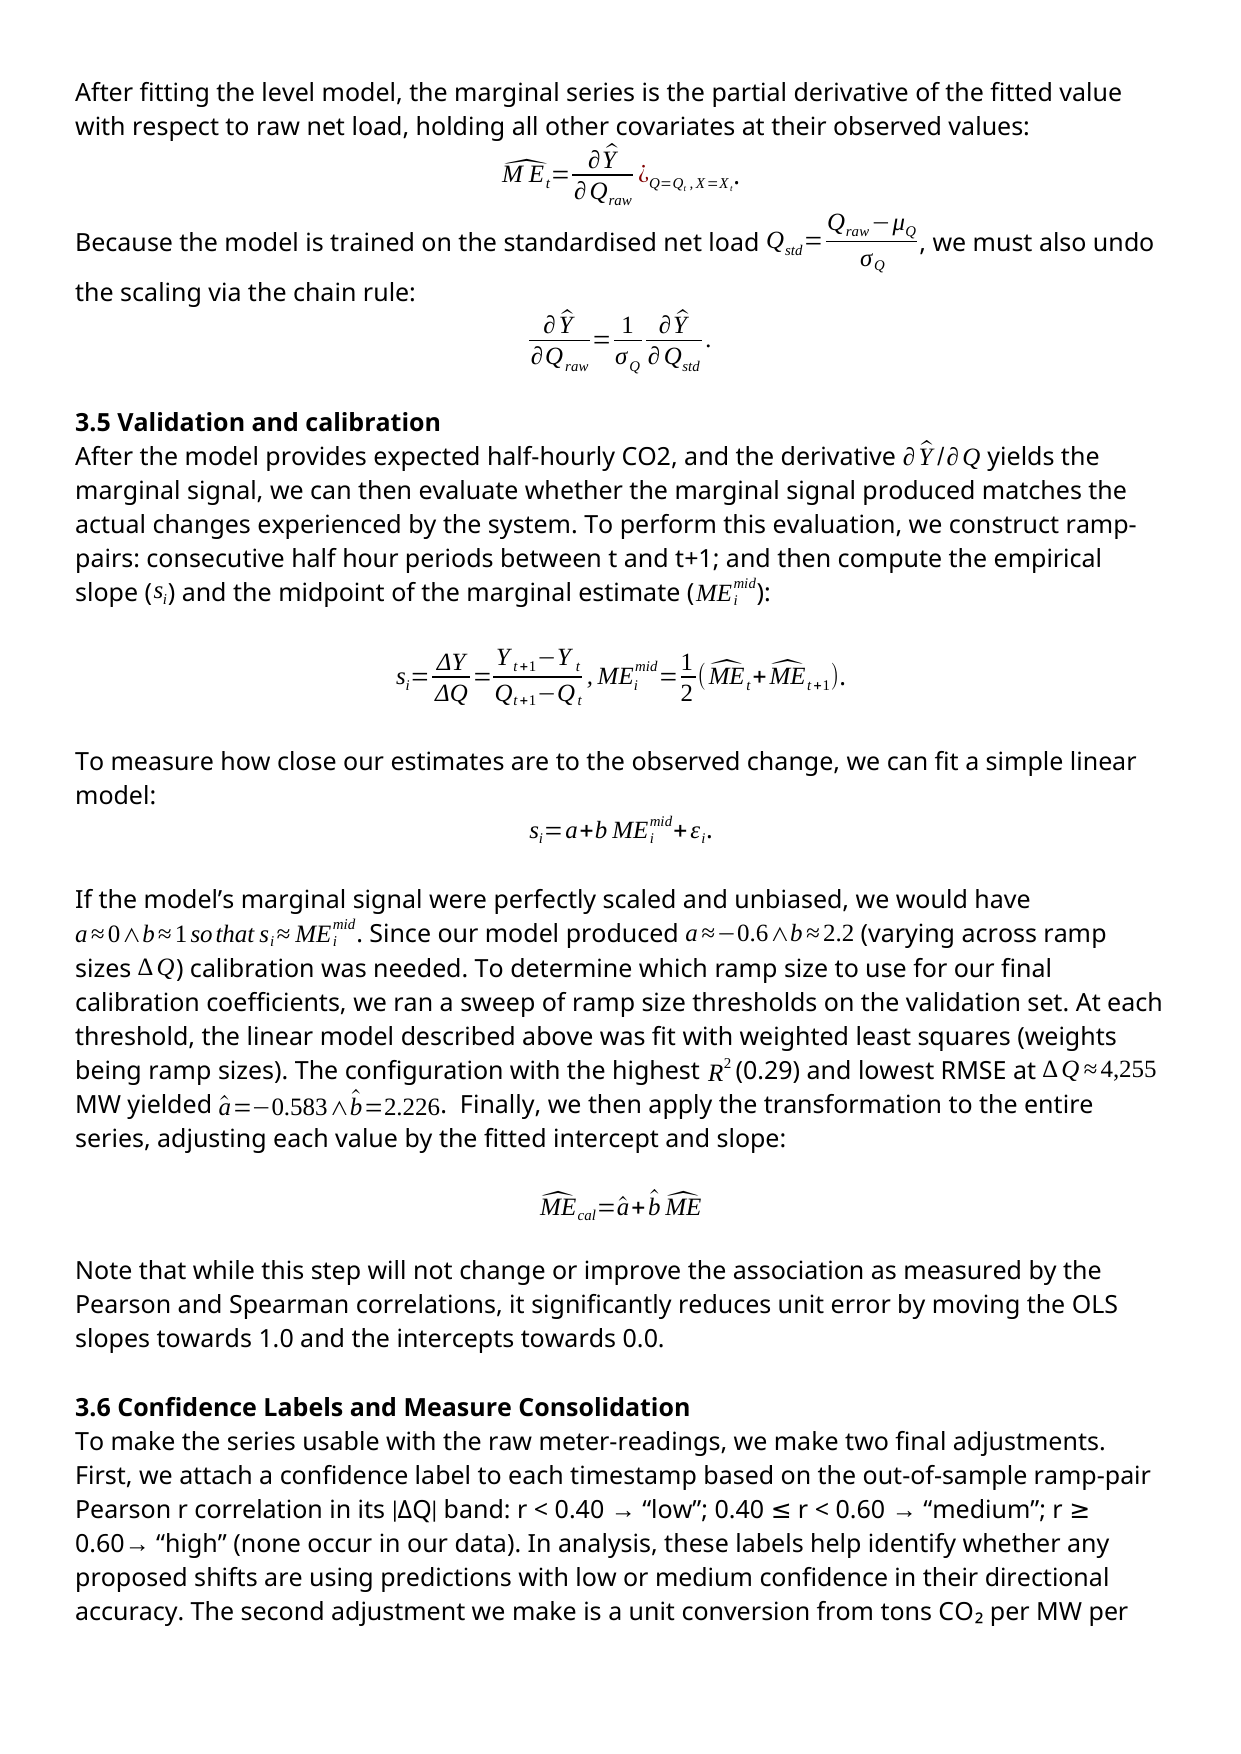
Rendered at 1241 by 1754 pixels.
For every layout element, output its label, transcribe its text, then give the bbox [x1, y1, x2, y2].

text Because the model is trained on the standardised net load , we must also undo the scaling via the chain rule: [75, 208, 1165, 309]
text If the model’s marginal signal were perfectly scaled and unbiased, we would have . Since our model produced (varying across ramp sizes ) calibration was needed. To determine which ramp size to use for our final calibration coefficients, we ran a sweep of ramp size thresholds on the validation set. At each threshold, the linear model described above was fit with weighted least squares (weights being ramp sizes). The configuration with the highest (0.29) and lowest RMSE at MW yielded . Finally, we then apply the transformation to the entire series, adjusting each value by the fitted intercept and slope: [75, 881, 1165, 1155]
text 3.5 Validation and calibration [75, 404, 1165, 438]
text After the model provides expected half-hourly CO2, and the derivative yields the marginal signal, we can then evaluate whether the marginal signal produced matches the actual changes experienced by the system. To perform this evaluation, we construct ramp-pairs: consecutive half hour periods between t and t+1; and then compute the empirical slope () and the midpoint of the marginal estimate (): [75, 438, 1165, 609]
text To measure how close our estimates are to the observed change, we can fit a simple linear model: [75, 744, 1165, 812]
text . [75, 143, 1165, 208]
text Note that while this step will not change or improve the association as measured by the Pearson and Spearman correlations, it significantly reduces unit error by moving the OLS slopes towards 1.0 and the intercepts towards 0.0. [75, 1253, 1165, 1355]
text . [75, 812, 1165, 847]
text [75, 1423, 1165, 1628]
text . [75, 643, 1165, 710]
text After fitting the level model, the marginal series is the partial derivative of the fitted value with respect to raw net load, holding all other covariates at their observed values: [75, 75, 1165, 143]
text 3.6 Confidence Labels and Measure Consolidation [75, 1389, 1165, 1423]
